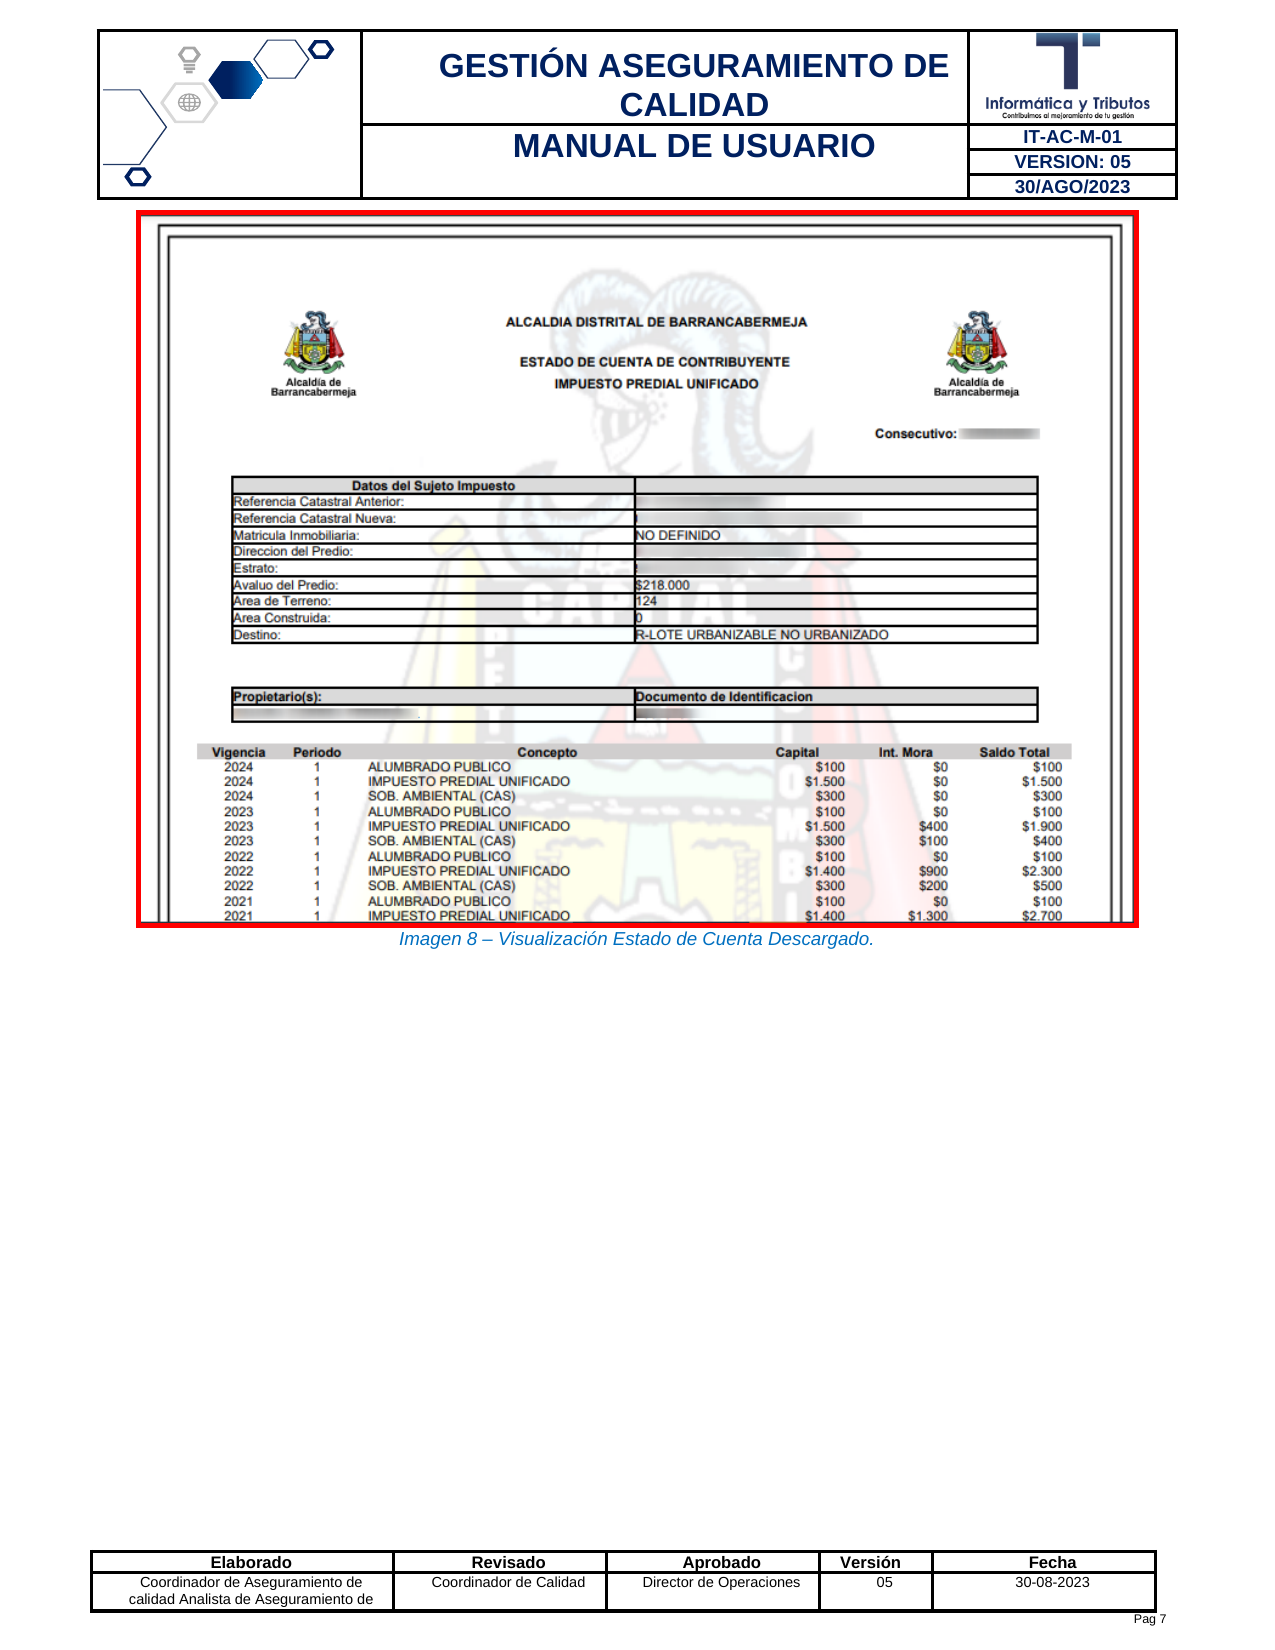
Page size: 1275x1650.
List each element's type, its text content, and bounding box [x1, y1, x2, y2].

picture [985, 32, 1150, 120]
picture [141, 215, 1134, 923]
text Imagen 8 – Visualización Estado de Cuenta Descargado. [136, 928, 1139, 949]
